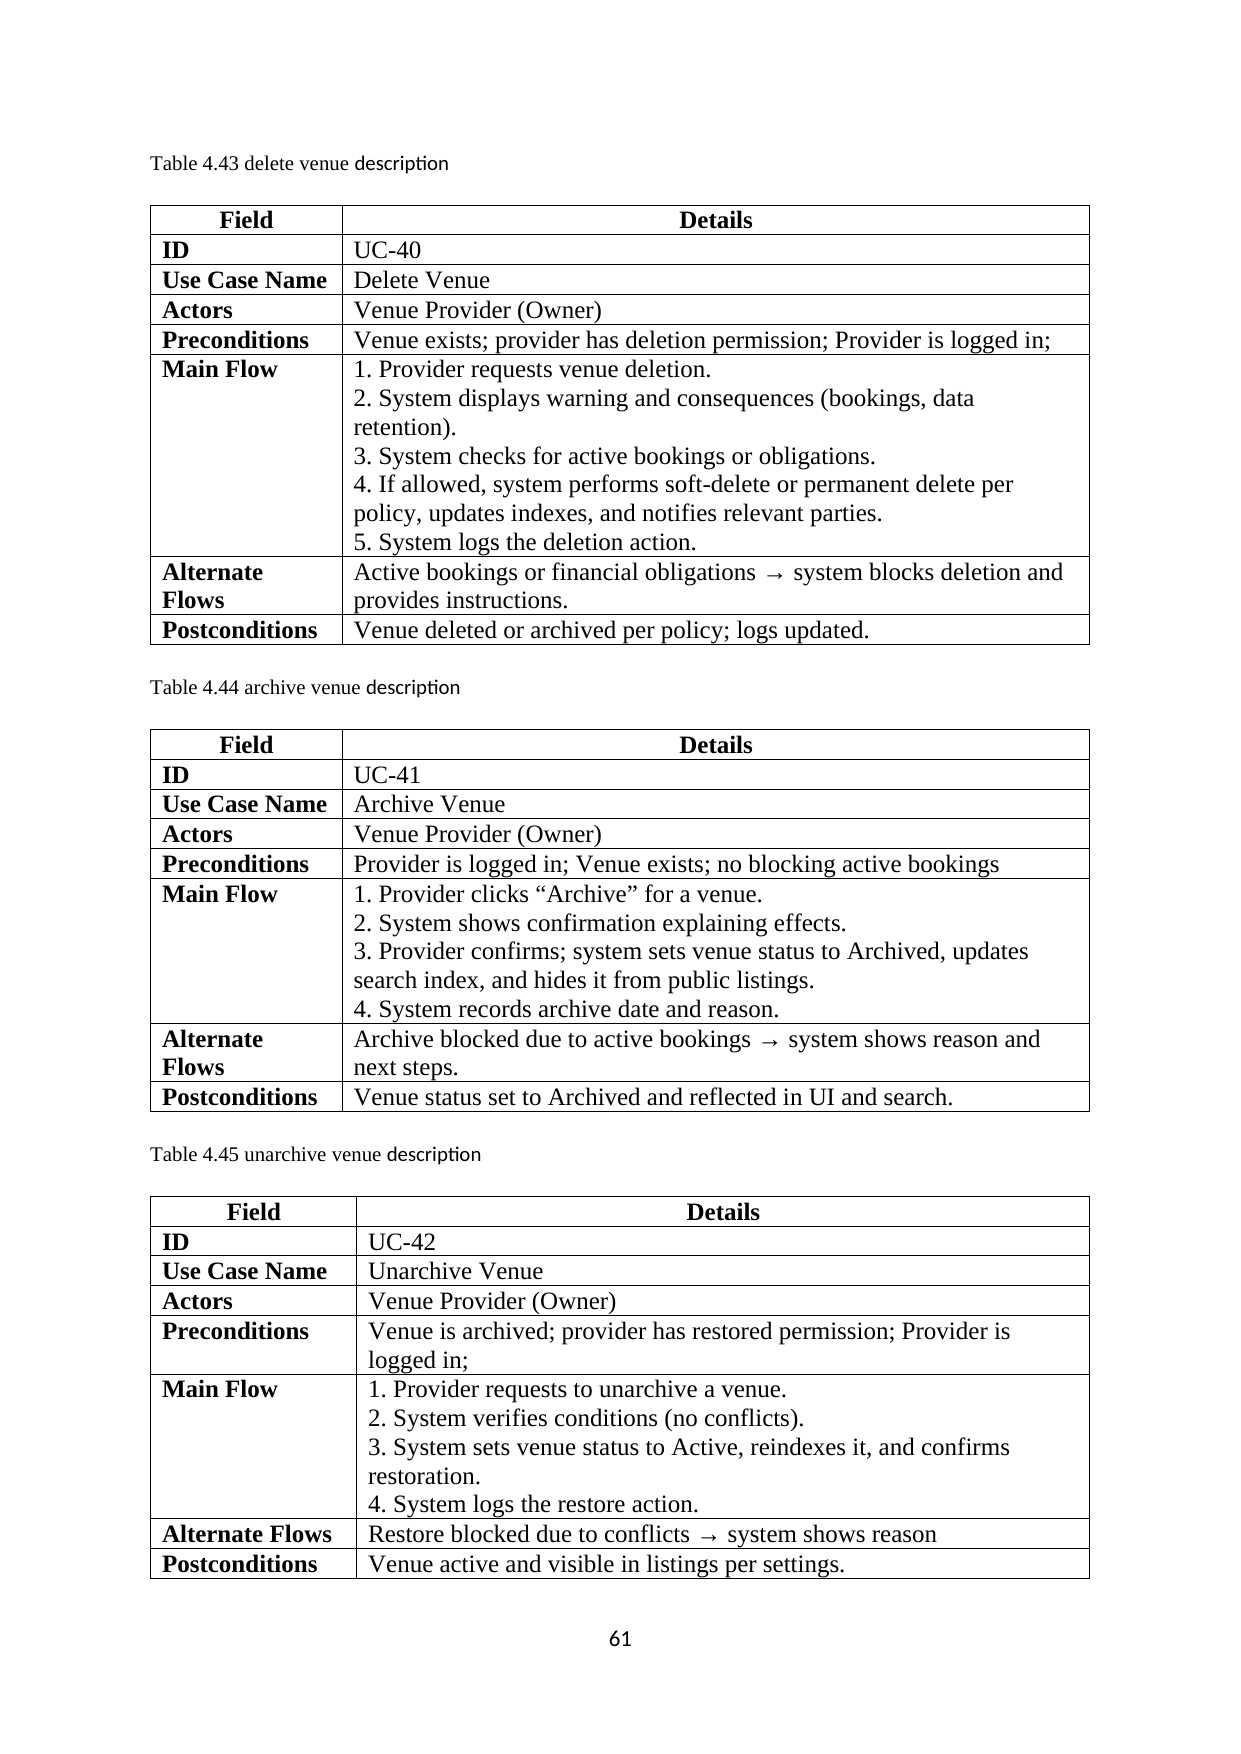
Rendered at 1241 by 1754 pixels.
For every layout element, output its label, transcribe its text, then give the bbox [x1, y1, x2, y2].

table_cell Venue Provider (Owner) [357, 1286, 1089, 1315]
table_cell Postconditions [151, 615, 342, 644]
table_cell UC-42 [357, 1227, 1089, 1255]
table_cell Venue status set to Archived and reflected in UI and search. [343, 1082, 1089, 1111]
table_cell Preconditions [151, 325, 342, 353]
table_cell 1. Provider requests to unarchive a venue. 2. System verifies conditions (no conflicts). 3. System sets venue status to Active, reindexes it, and confirms restoration. 4. System logs the restore action. [357, 1375, 1089, 1518]
table_cell Preconditions [151, 849, 342, 878]
table_cell UC-41 [343, 760, 1089, 788]
table_cell Actors [151, 819, 342, 848]
table_cell Use Case Name [151, 265, 342, 294]
table_header Field [151, 1197, 356, 1226]
table_header Details [343, 206, 1089, 234]
table_header Field [151, 206, 342, 234]
table_header Details [343, 730, 1089, 759]
table_cell Archive Venue [343, 790, 1089, 818]
table_cell Provider is logged in; Venue exists; no blocking active bookings [343, 849, 1089, 878]
table_cell Main Flow [151, 879, 342, 1023]
text Table 4.45 unarchive venue description [150, 1141, 1090, 1167]
table_cell ID [151, 760, 342, 788]
table_cell Postconditions [151, 1082, 342, 1111]
table_header Field [151, 730, 342, 759]
table_cell Unarchive Venue [357, 1256, 1089, 1285]
table_cell Delete Venue [343, 265, 1089, 294]
table_cell Venue exists; provider has deletion permission; Provider is logged in; [343, 325, 1089, 353]
table_cell Actors [151, 1286, 356, 1315]
table_cell 1. Provider requests venue deletion. 2. System displays warning and consequences (bookings, data retention). 3. System checks for active bookings or obligations. 4. If allowed, system performs soft-delete or permanent delete per policy, updates indexes, and notifies relevant parties. 5. System logs the deletion action. [343, 355, 1089, 556]
table_cell Venue deleted or archived per policy; logs updated. [343, 615, 1089, 644]
text Table 4.43 delete venue description [150, 150, 1090, 175]
table_cell Main Flow [151, 1375, 356, 1518]
table_cell Preconditions [151, 1316, 356, 1373]
table_cell 1. Provider clicks “Archive” for a venue. 2. System shows confirmation explaining effects. 3. Provider confirms; system sets venue status to Archived, updates search index, and hides it from public listings. 4. System records archive date and reason. [343, 879, 1089, 1023]
table_cell ID [151, 1227, 356, 1255]
table_cell Postconditions [151, 1549, 356, 1578]
table_cell Alternate Flows [151, 1519, 356, 1548]
table_cell Venue Provider (Owner) [343, 819, 1089, 848]
table_cell Actors [151, 295, 342, 324]
table_header Details [357, 1197, 1089, 1226]
table_cell Restore blocked due to conflicts → system shows reason [357, 1519, 1089, 1548]
table_cell Venue active and visible in listings per settings. [357, 1549, 1089, 1578]
table_cell Venue Provider (Owner) [343, 295, 1089, 324]
table_cell Alternate Flows [151, 1024, 342, 1081]
table_cell Alternate Flows [151, 557, 342, 614]
table_cell Venue is archived; provider has restored permission; Provider is logged in; [357, 1316, 1089, 1373]
table_cell ID [151, 235, 342, 264]
table_cell UC-40 [343, 235, 1089, 264]
text Table 4.44 archive venue description [150, 674, 1090, 700]
table_cell Use Case Name [151, 790, 342, 818]
table_cell Main Flow [151, 355, 342, 556]
table_cell Active bookings or financial obligations → system blocks deletion and provides instructions. [343, 557, 1089, 614]
table_cell Archive blocked due to active bookings → system shows reason and next steps. [343, 1024, 1089, 1081]
table_cell Use Case Name [151, 1256, 356, 1285]
